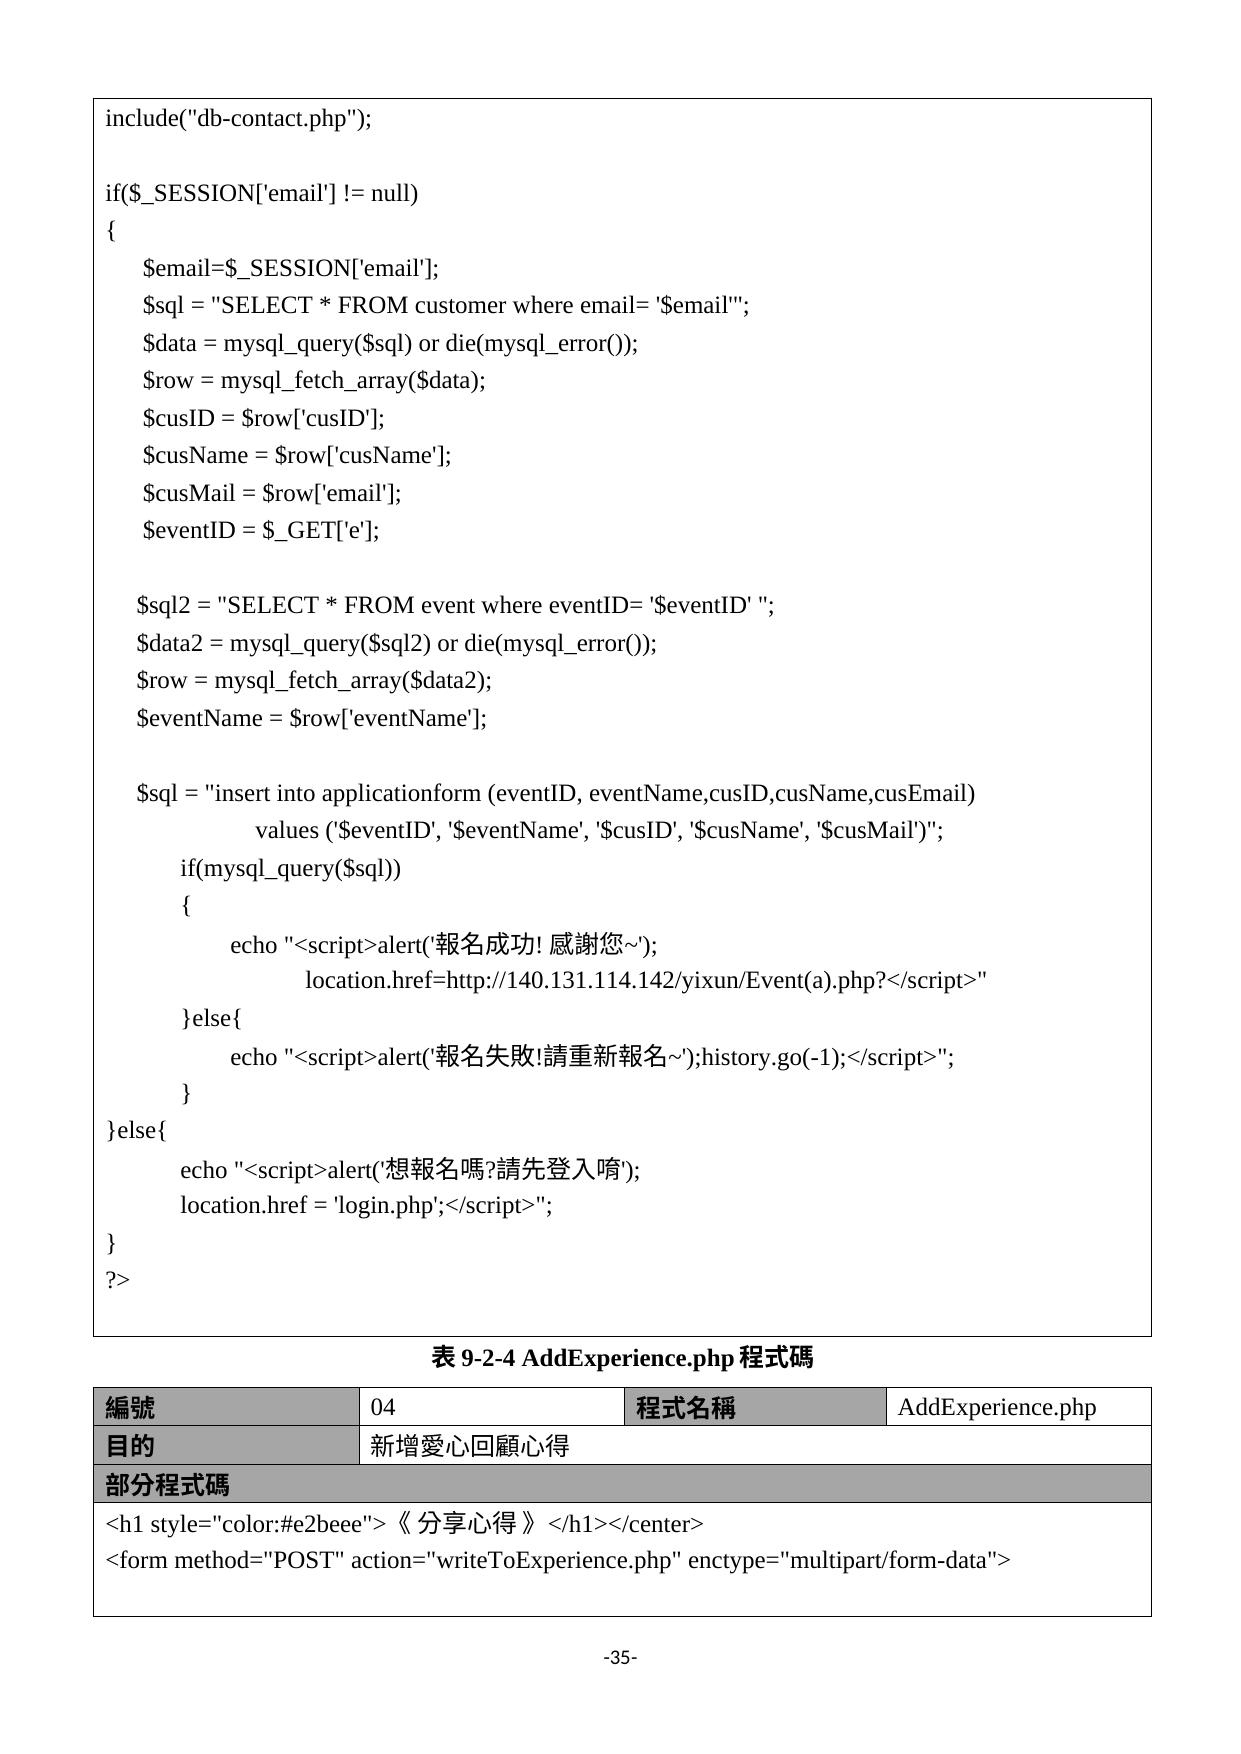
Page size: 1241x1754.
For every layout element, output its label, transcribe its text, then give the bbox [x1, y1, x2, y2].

table_cell 04 [360, 1388, 624, 1425]
table_cell 編號 [94, 1388, 359, 1425]
table_cell 程式名稱 [625, 1388, 886, 1425]
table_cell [94, 1503, 1151, 1616]
table_cell 目的 [94, 1426, 359, 1464]
table_cell AddExperience.php [887, 1388, 1151, 1425]
table_cell 部分程式碼 [94, 1465, 1151, 1502]
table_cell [94, 99, 1151, 1336]
table_cell 表9-2-4 AddExperience.php程式碼 [94, 1337, 1152, 1387]
table_cell 新增愛心回顧心得 [360, 1426, 1151, 1464]
